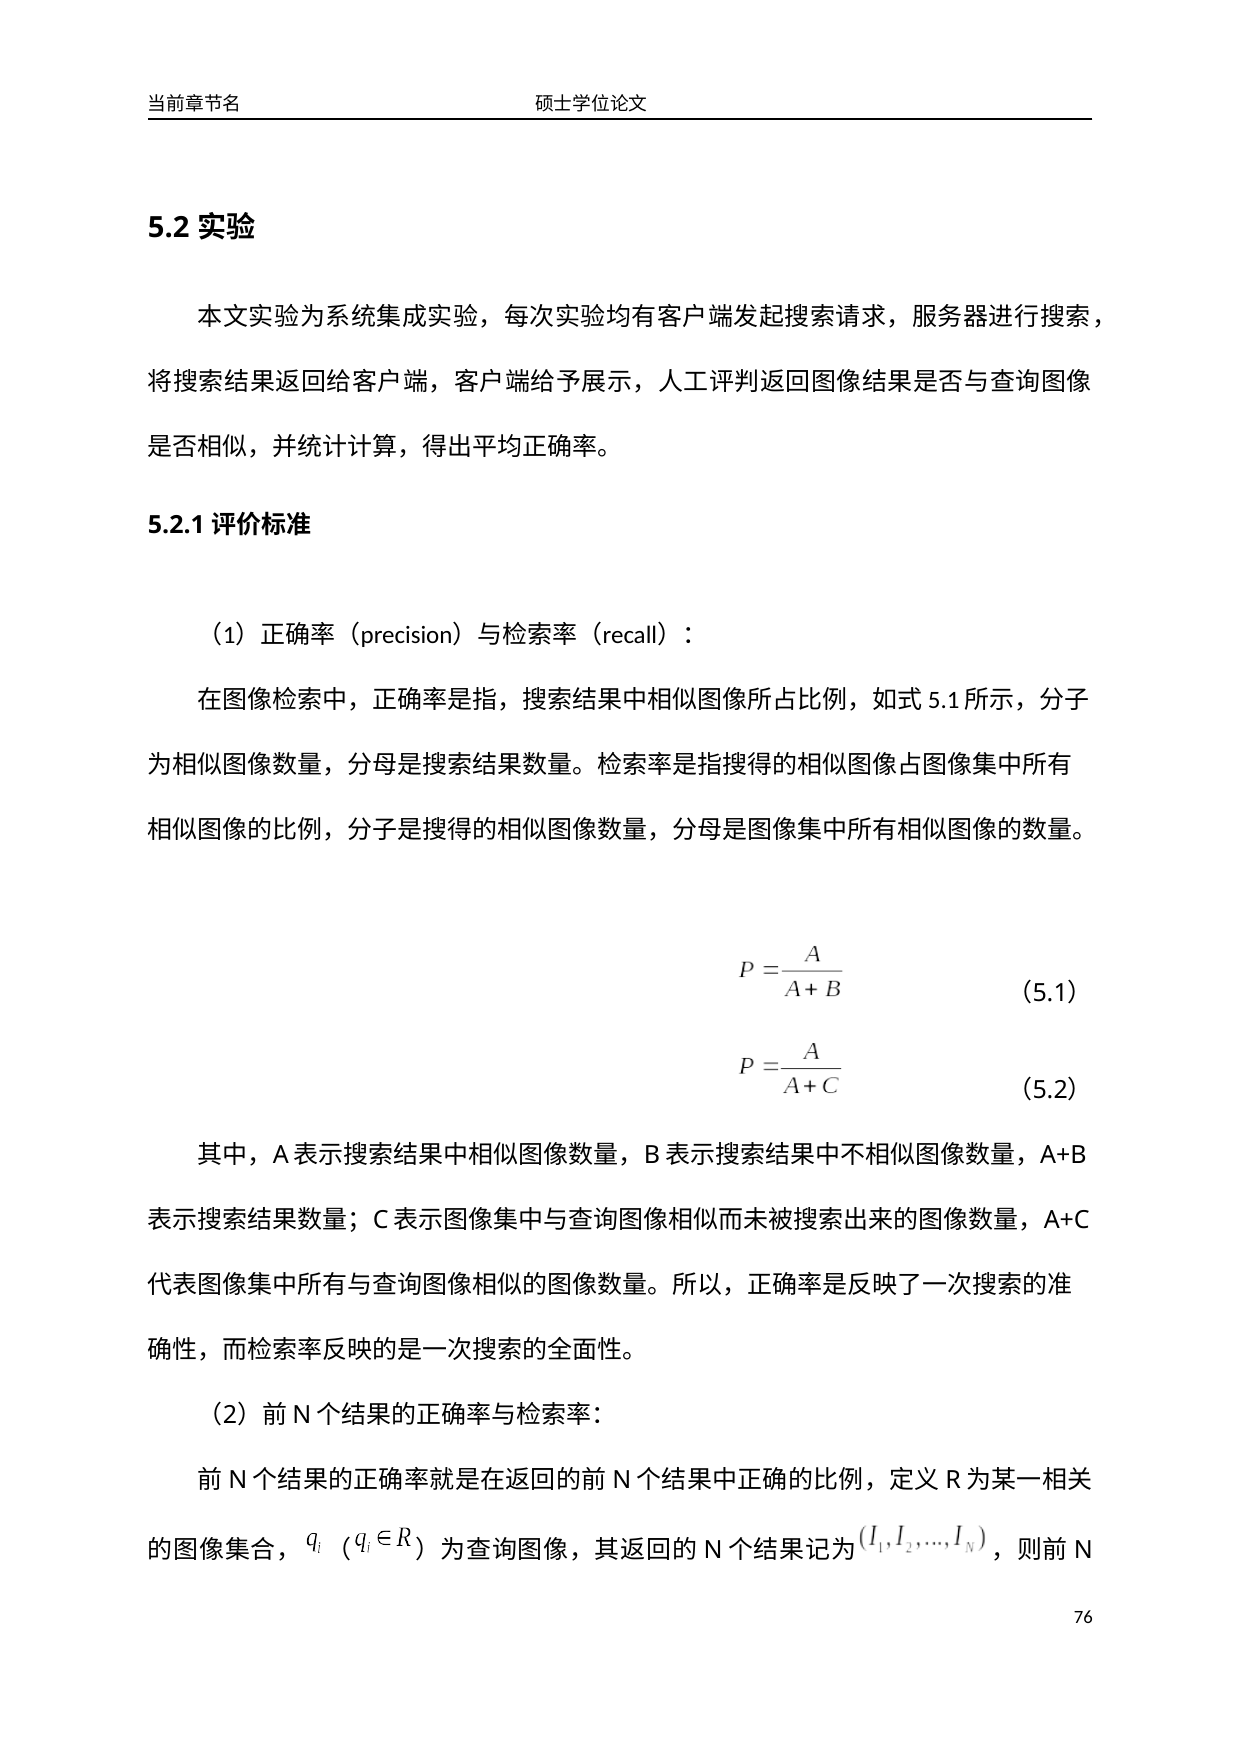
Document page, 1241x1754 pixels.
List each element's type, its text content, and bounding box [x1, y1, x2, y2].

subtitle 5.2.1 评价标准 [148, 490, 1092, 555]
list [148, 1445, 1092, 1575]
list （5.1） [148, 925, 1092, 1022]
list 本文实验为系统集成实验，每次实验均有客户端发起搜索请求，服务器进行搜索，将搜索结果返回给客户端，客户端给予展示，人工评判返回图像结果是否与查询图像是否相似，并统计计算，得出平均正确率。 [148, 282, 1092, 477]
subtitle 5.2 实验 [148, 192, 1092, 257]
list 在图像检索中，正确率是指，搜索结果中相似图像所占比例，如式5.1所示，分子为相似图像数量，分母是搜索结果数量。检索率是指搜得的相似图像占图像集中所有相似图像的比例，分子是搜得的相似图像数量，分母是图像集中所有相似图像的数量。 [148, 665, 1092, 860]
list （1）正确率（precision）与检索率（recall）： [148, 600, 1092, 665]
list （5.2） [148, 1022, 1092, 1120]
list 其中，A表示搜索结果中相似图像数量，B表示搜索结果中不相似图像数量，A+B表示搜索结果数量；C表示图像集中与查询图像相似而未被搜索出来的图像数量，A+C代表图像集中所有与查询图像相似的图像数量。所以，正确率是反映了一次搜索的准确性，而检索率反映的是一次搜索的全面性。 [148, 1120, 1092, 1380]
list （2）前N个结果的正确率与检索率： [148, 1380, 1092, 1445]
